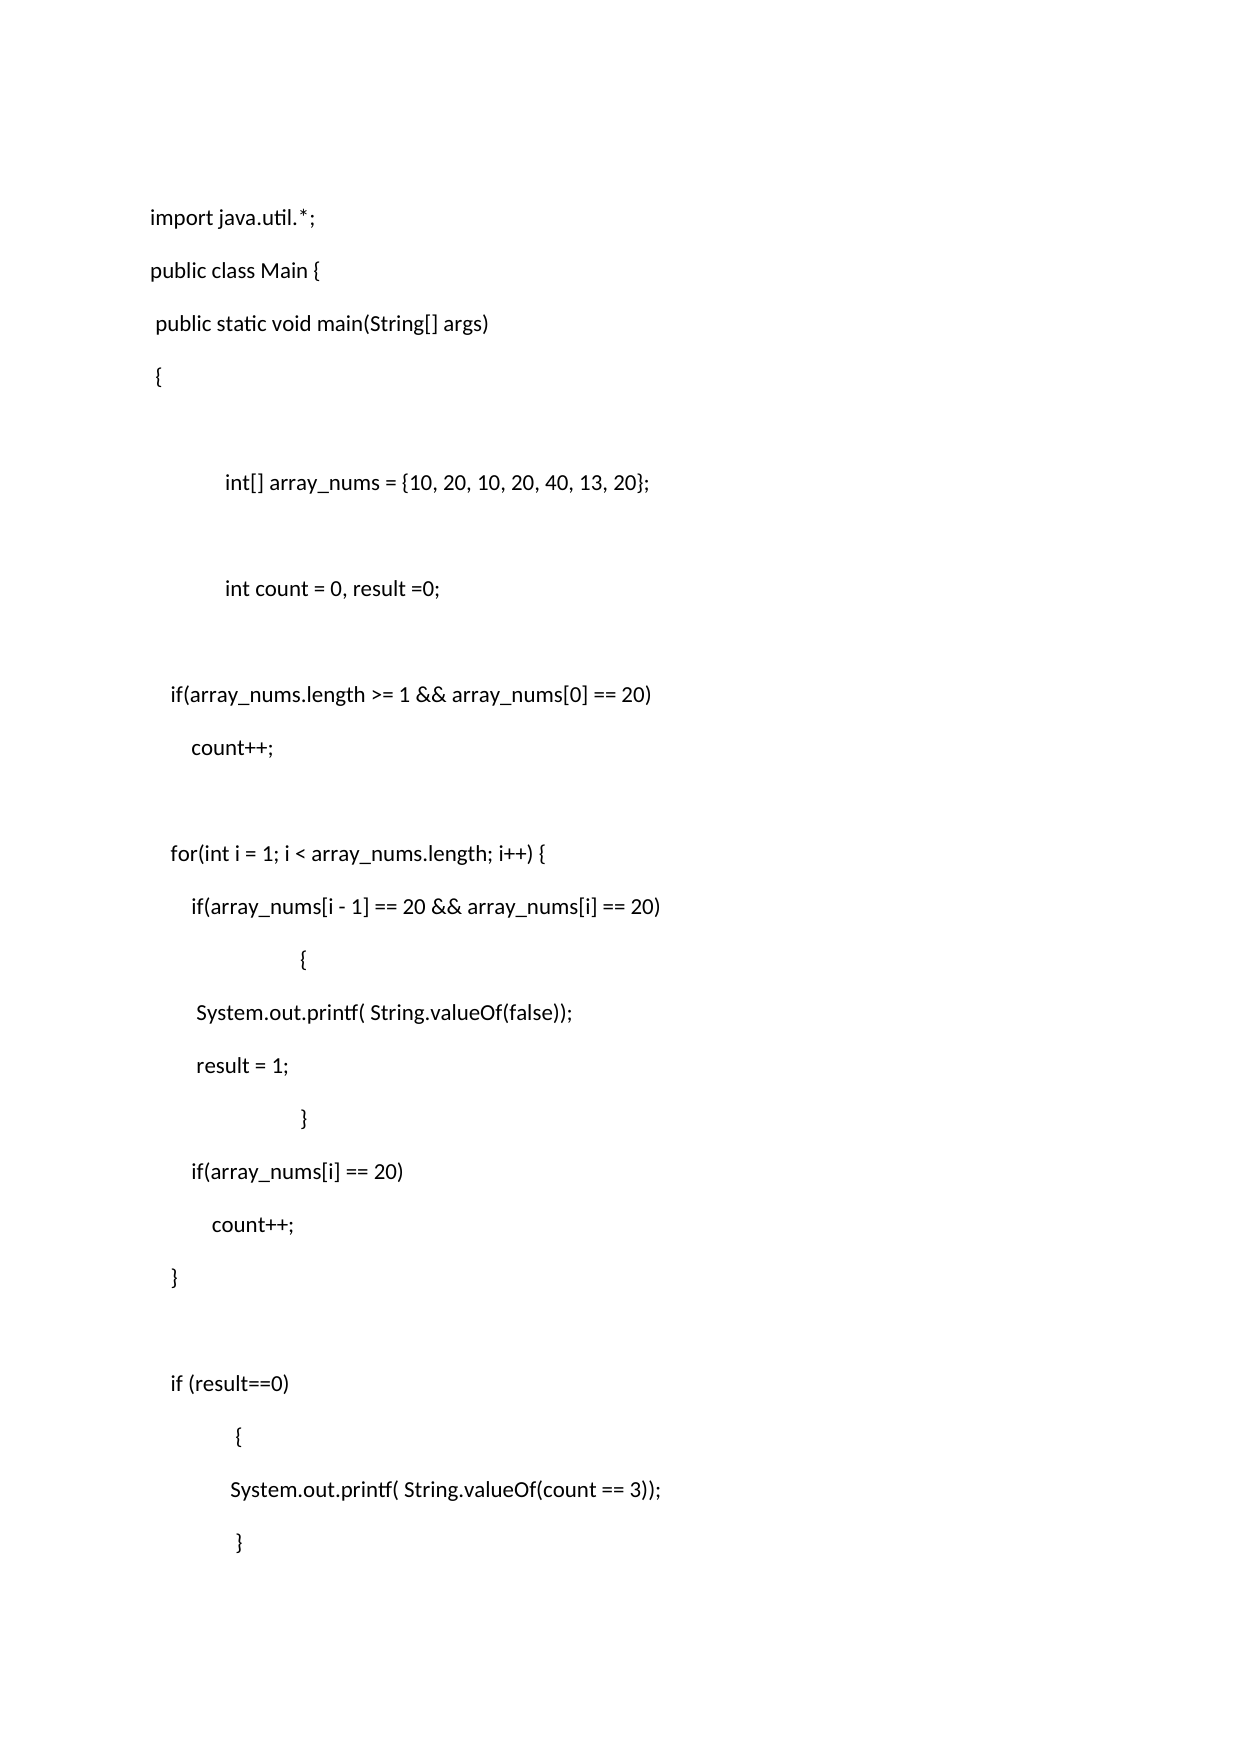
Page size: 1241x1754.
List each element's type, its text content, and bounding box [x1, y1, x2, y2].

text if(array_nums[i - 1] == 20 && array_nums[i] == 20) [150, 892, 1090, 920]
text } [150, 1263, 1090, 1291]
text result = 1; [150, 1051, 1090, 1079]
text public class Main { [150, 256, 1090, 284]
text int count = 0, result =0; [150, 574, 1090, 602]
text if(array_nums[i] == 20) [150, 1157, 1090, 1185]
text { [150, 945, 1090, 973]
text if (result==0) [150, 1369, 1090, 1397]
text System.out.printf( String.valueOf(false)); [150, 998, 1090, 1026]
text System.out.printf( String.valueOf(count == 3)); [150, 1476, 1090, 1503]
text public static void main(String[] args) [150, 309, 1090, 337]
text count++; [150, 1210, 1090, 1238]
text for(int i = 1; i < array_nums.length; i++) { [150, 839, 1090, 867]
text if(array_nums.length >= 1 && array_nums[0] == 20) [150, 680, 1090, 708]
text { [150, 362, 1090, 390]
text int[] array_nums = {10, 20, 10, 20, 40, 13, 20}; [150, 468, 1090, 496]
text { [150, 1422, 1090, 1451]
text count++; [150, 733, 1090, 761]
text } [150, 1104, 1090, 1132]
text import java.util.*; [150, 203, 1090, 231]
text } [150, 1528, 1090, 1557]
